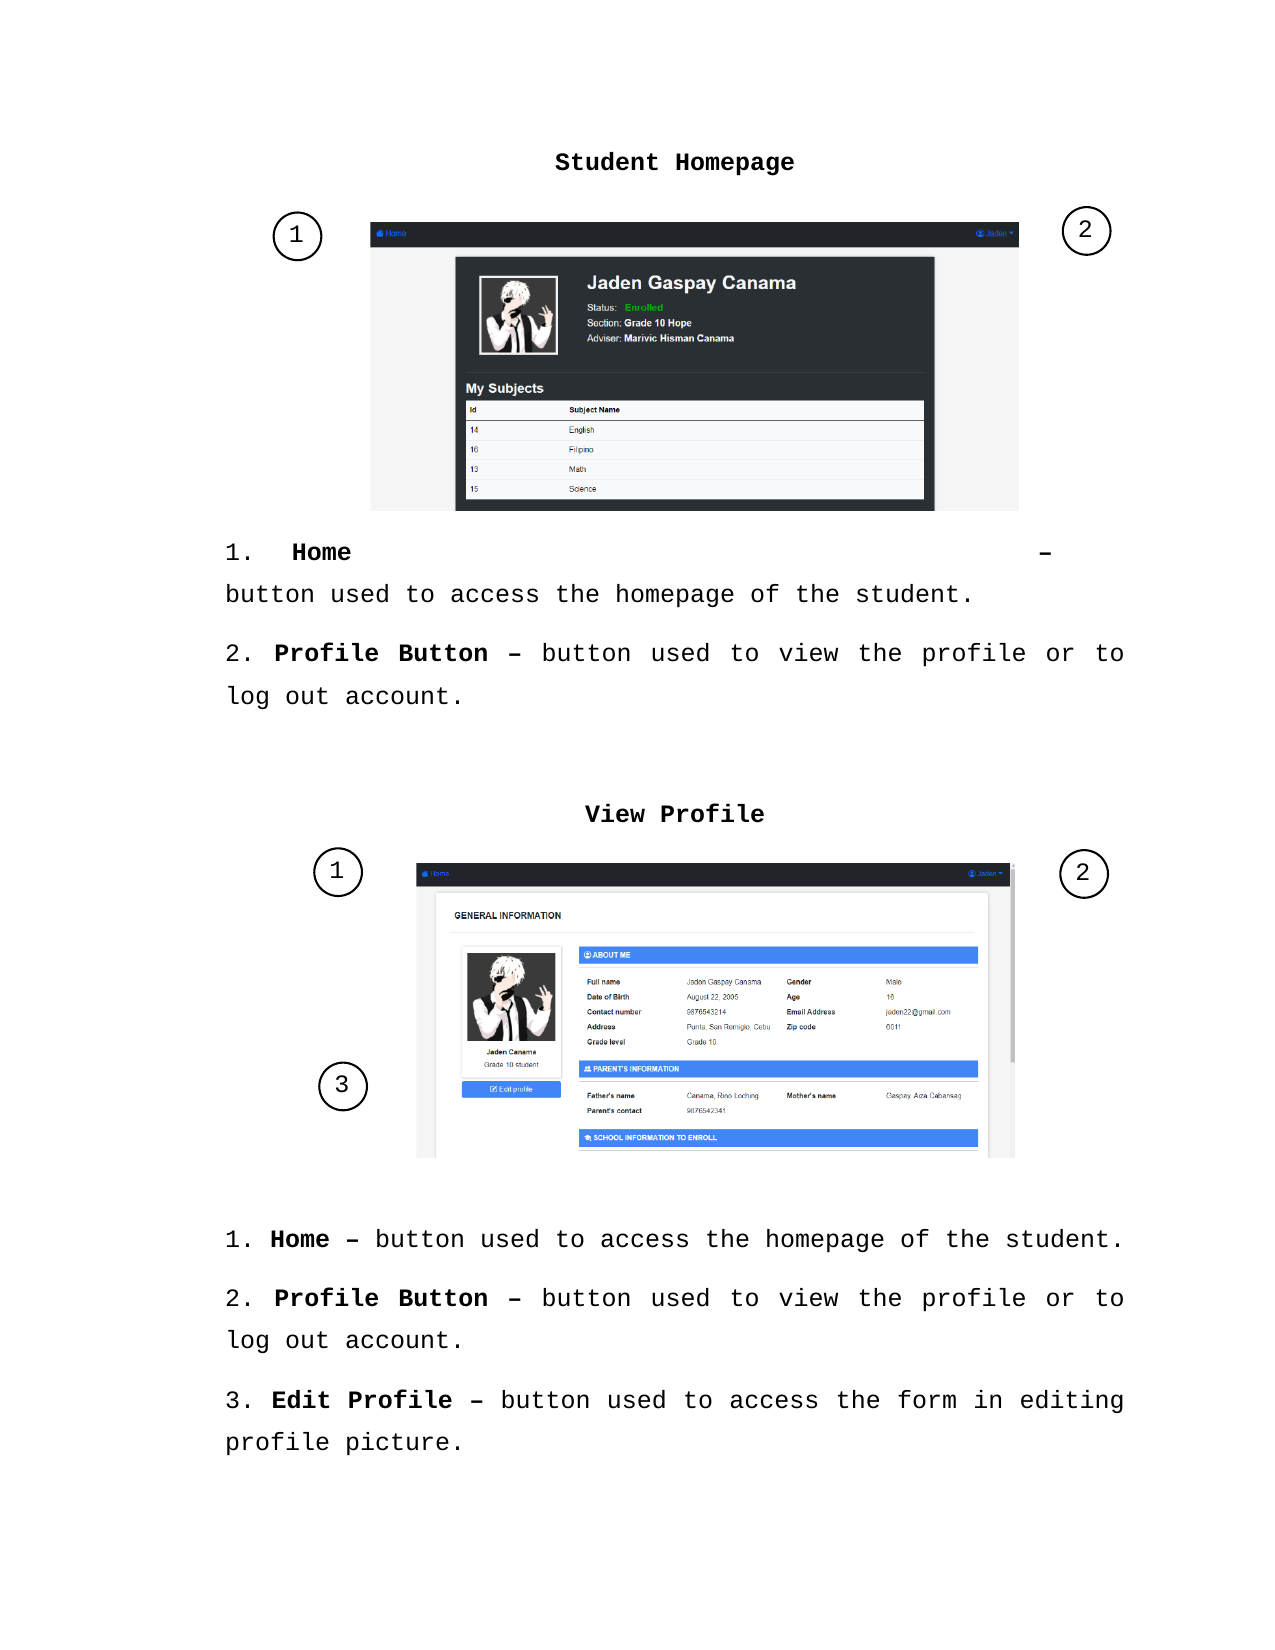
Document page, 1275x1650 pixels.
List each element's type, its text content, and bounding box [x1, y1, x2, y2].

text 1. Home – button used to access the homepage of the student. [225, 539, 1125, 610]
picture [414, 975, 1015, 1161]
text 2. Profile Button – button used to view the profile or to log out account. [225, 1286, 1125, 1356]
text 1. Home – button used to access the homepage of the student. [225, 1226, 1125, 1255]
text View Profile [225, 802, 1125, 830]
text 2. Profile Button – button used to view the profile or to log out account. [225, 641, 1125, 712]
text 3. Edit Profile – button used to access the form in editing profile picture. [225, 1387, 1125, 1458]
picture [368, 222, 1019, 512]
text Student Homepage [225, 150, 1125, 178]
